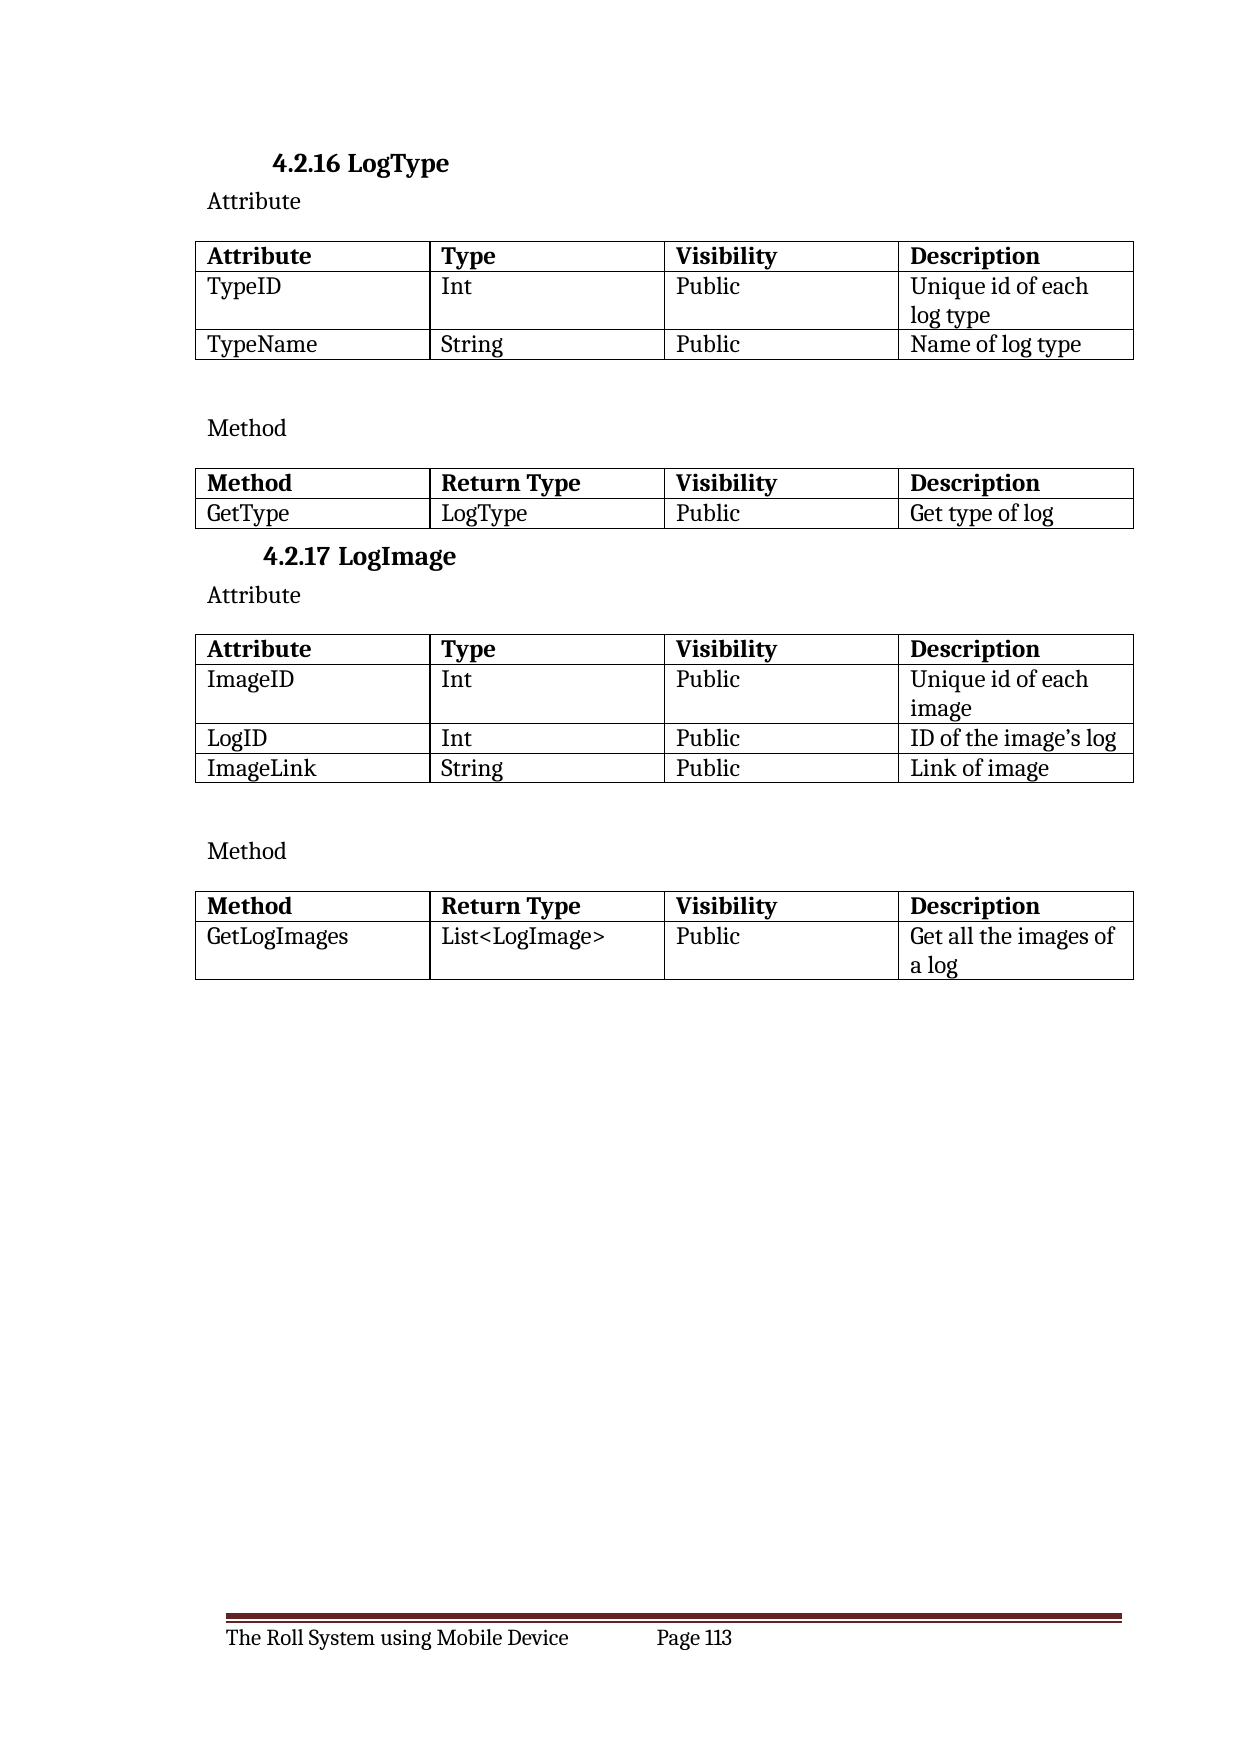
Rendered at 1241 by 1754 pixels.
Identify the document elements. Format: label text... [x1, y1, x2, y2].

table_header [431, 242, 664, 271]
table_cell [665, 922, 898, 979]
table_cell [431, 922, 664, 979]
text Method [207, 837, 1122, 866]
subtitle LogImage [263, 541, 1122, 572]
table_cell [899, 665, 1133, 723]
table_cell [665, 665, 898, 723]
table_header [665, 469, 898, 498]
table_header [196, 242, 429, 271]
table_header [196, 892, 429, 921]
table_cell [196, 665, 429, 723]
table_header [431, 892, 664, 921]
text Attribute [207, 581, 1122, 609]
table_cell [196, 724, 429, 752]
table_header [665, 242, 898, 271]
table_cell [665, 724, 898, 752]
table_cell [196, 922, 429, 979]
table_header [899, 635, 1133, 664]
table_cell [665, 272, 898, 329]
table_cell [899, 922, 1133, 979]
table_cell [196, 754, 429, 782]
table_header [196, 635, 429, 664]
subtitle LogType [272, 148, 1122, 179]
text Method [207, 414, 1122, 443]
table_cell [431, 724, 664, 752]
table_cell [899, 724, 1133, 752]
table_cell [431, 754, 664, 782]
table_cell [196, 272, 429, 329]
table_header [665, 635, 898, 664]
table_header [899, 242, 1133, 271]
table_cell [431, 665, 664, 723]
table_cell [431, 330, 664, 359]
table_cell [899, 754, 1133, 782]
text Attribute [207, 187, 1122, 216]
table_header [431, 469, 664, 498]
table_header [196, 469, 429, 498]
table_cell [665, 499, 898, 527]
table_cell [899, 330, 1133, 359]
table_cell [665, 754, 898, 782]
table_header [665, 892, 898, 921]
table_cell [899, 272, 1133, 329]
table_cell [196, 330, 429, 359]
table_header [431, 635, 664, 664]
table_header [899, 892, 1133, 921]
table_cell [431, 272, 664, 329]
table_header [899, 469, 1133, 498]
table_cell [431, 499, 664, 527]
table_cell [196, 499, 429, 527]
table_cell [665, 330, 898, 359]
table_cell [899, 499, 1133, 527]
